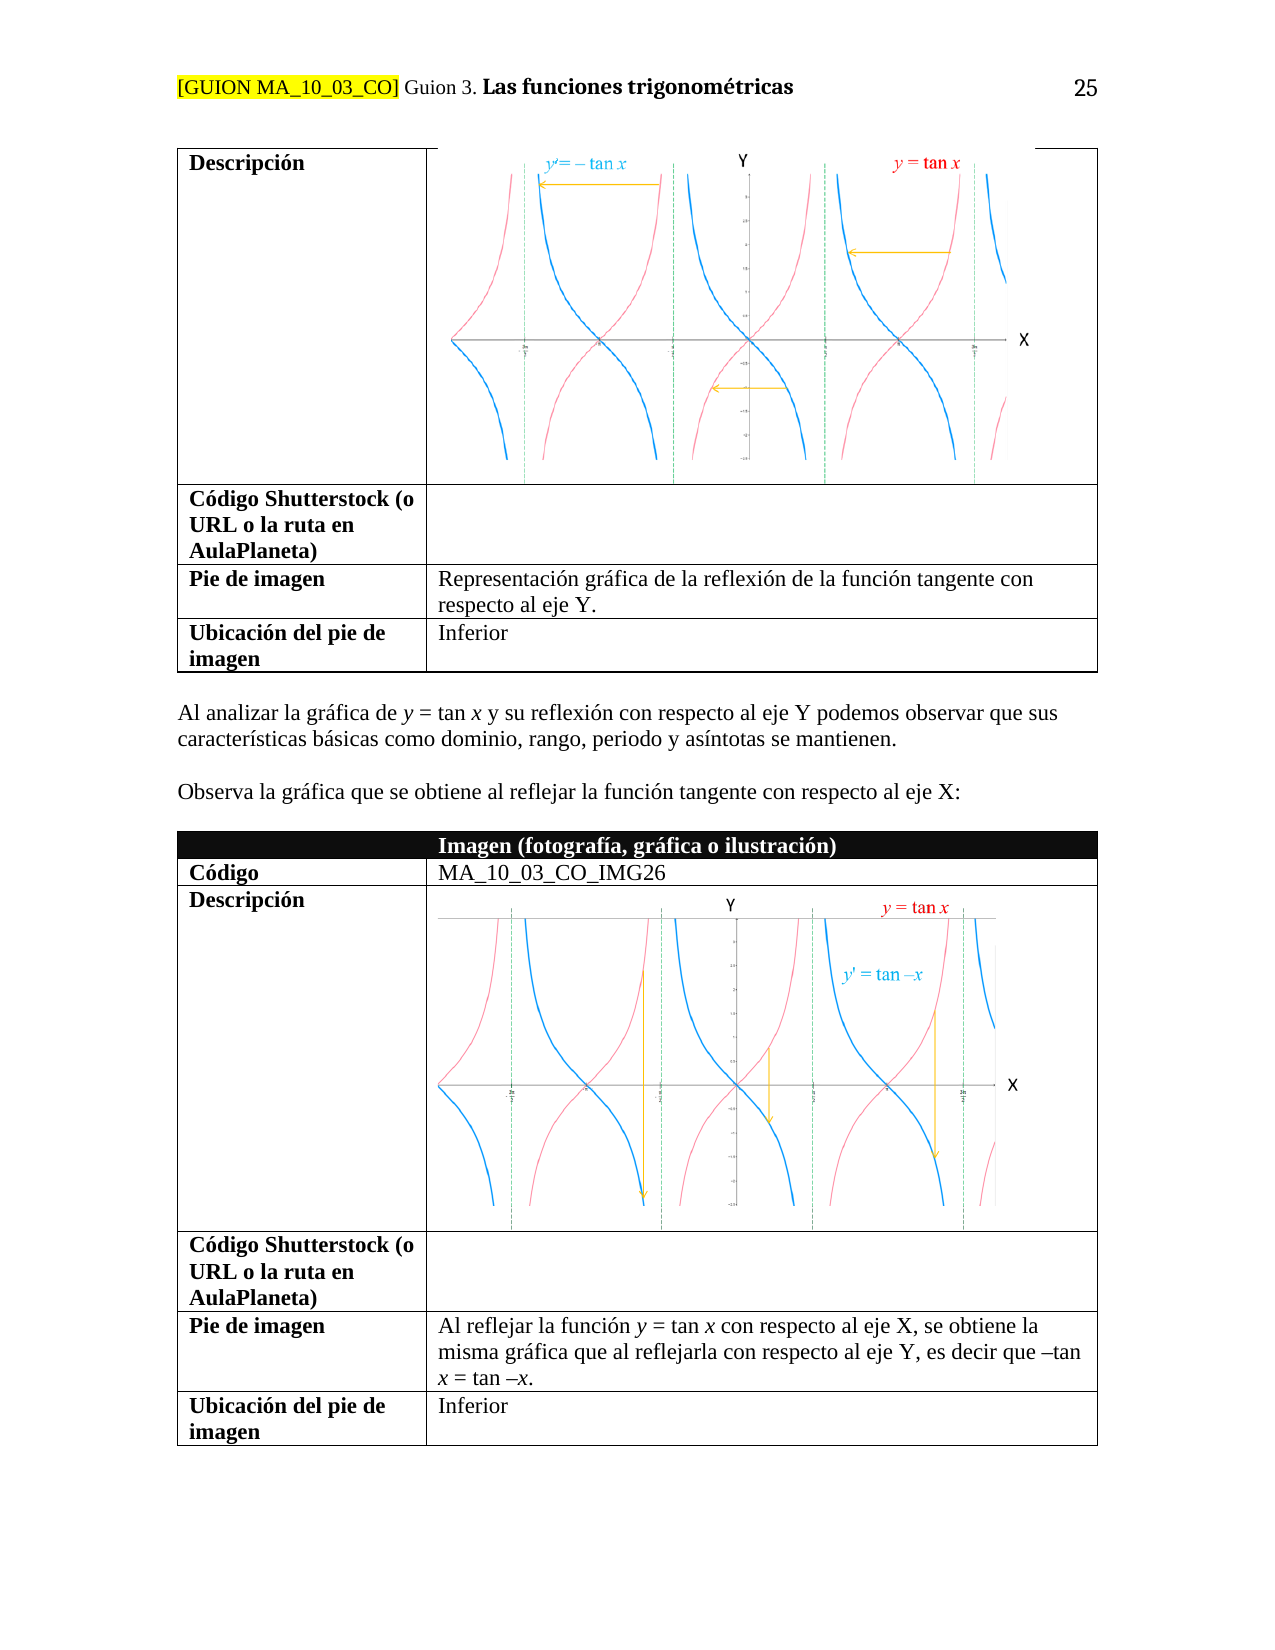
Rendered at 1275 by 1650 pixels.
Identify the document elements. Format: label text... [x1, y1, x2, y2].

table_cell Código [178, 859, 426, 885]
table_cell MA_10_03_CO_IMG26 [427, 859, 1097, 885]
text Al analizar la gráfica de y = tan x y su reflexión con respecto al eje Y podemos observar que sus características básicas como dominio, rango, periodo y asíntotas se mantienen. [177, 699, 1098, 752]
table_cell Inferior [427, 1392, 1097, 1444]
table_header Imagen (fotografía, gráfica o ilustración) [178, 832, 1097, 858]
table_cell Inferior [427, 619, 1097, 671]
picture [437, 886, 1030, 1231]
table_cell [427, 886, 437, 1231]
table_cell Código Shutterstock (o URL o la ruta en AulaPlaneta) [178, 485, 426, 564]
table_cell [427, 485, 1097, 564]
table_cell [1030, 886, 1097, 1231]
table_cell Al reflejar la función y = tan x con respecto al eje X, se obtiene la misma gráfica que al reflejarla con respecto al eje Y, es decir que –tan x = tan –x. [427, 1312, 1097, 1391]
table_cell Descripción [178, 149, 426, 484]
table_cell Ubicación del pie de imagen [178, 1392, 426, 1444]
table_cell Pie de imagen [178, 1312, 426, 1391]
table_cell Descripción [178, 886, 426, 1231]
table_cell Código Shutterstock (o URL o la ruta en AulaPlaneta) [178, 1232, 426, 1311]
table_cell Representación gráfica de la reflexión de la función tangente con respecto al eje Y. [427, 565, 1097, 618]
table_cell Ubicación del pie de imagen [178, 619, 426, 671]
table_cell [1036, 149, 1097, 484]
picture [437, 148, 1036, 484]
table_cell [427, 149, 437, 484]
text Observa la gráfica que se obtiene al reflejar la función tangente con respecto al eje X: [177, 778, 1098, 804]
table_cell [427, 1232, 1097, 1311]
table_cell Pie de imagen [178, 565, 426, 618]
